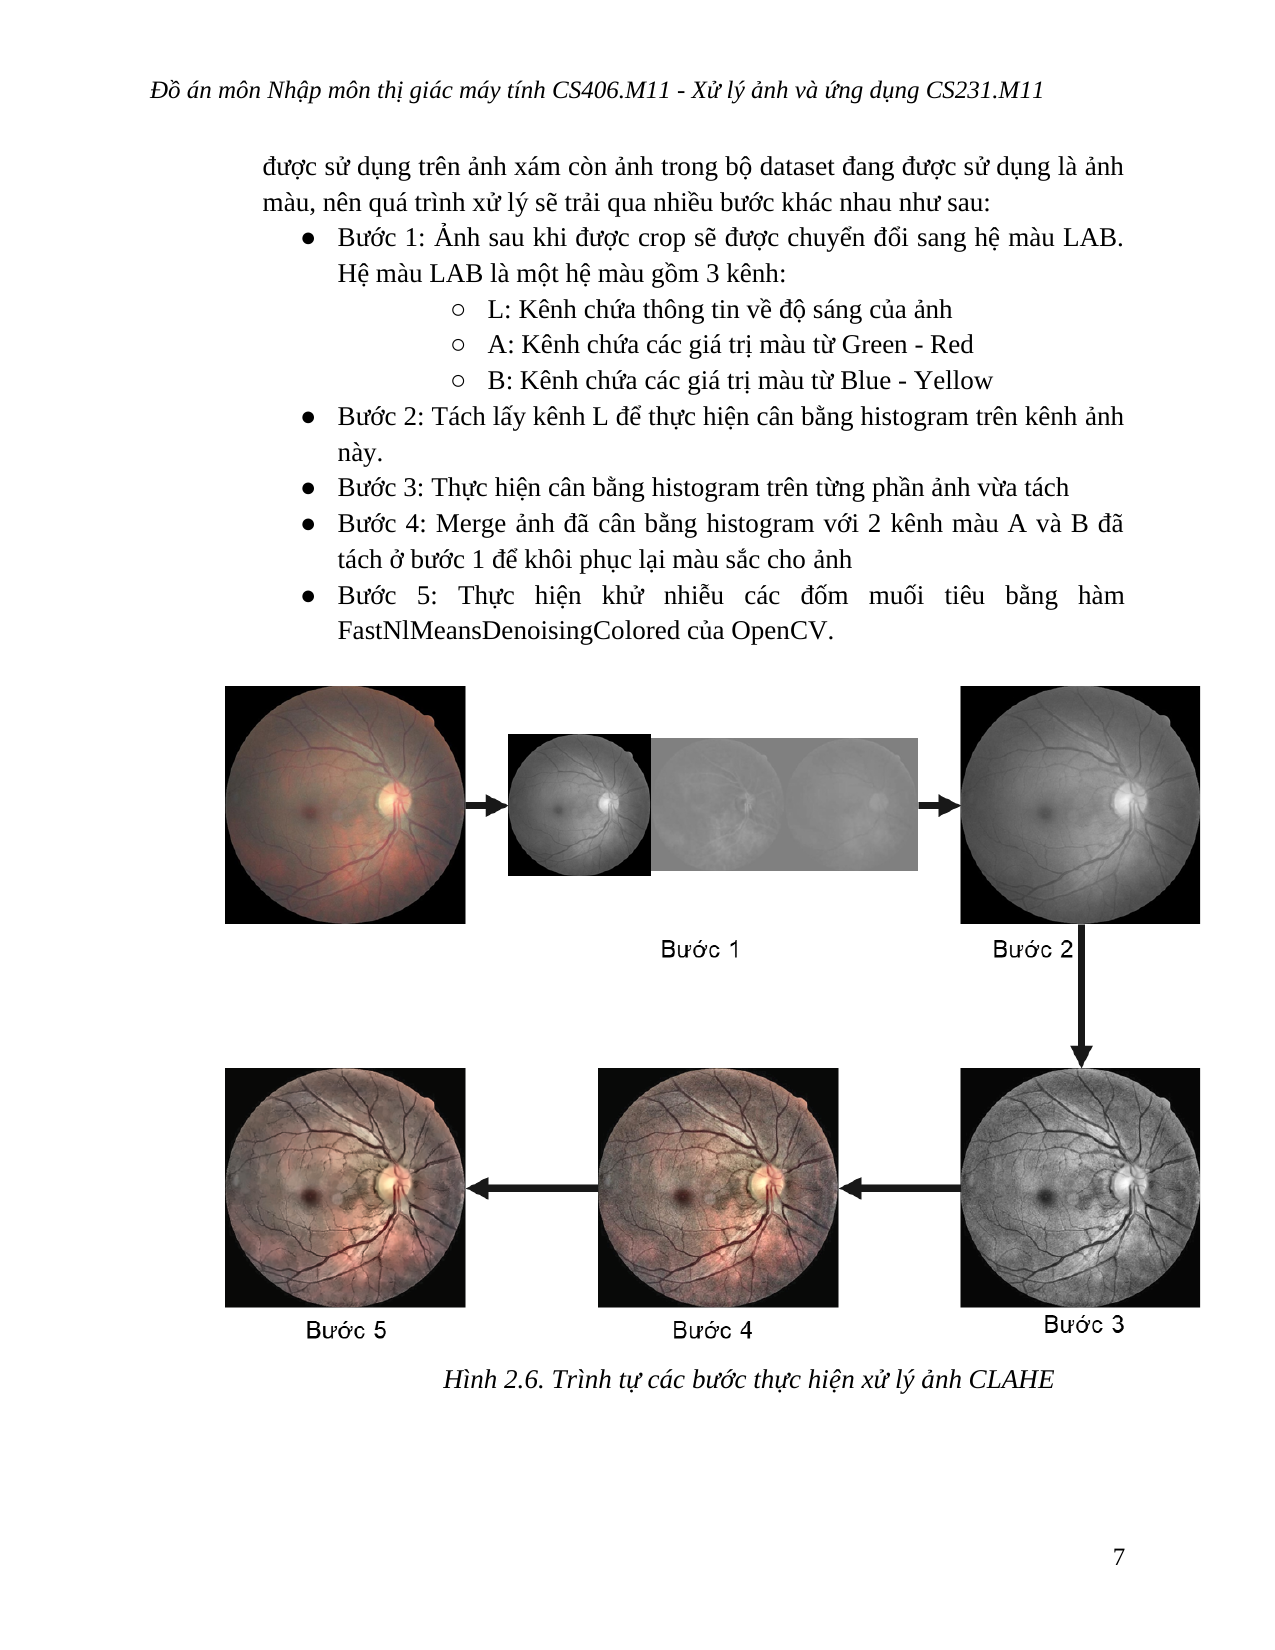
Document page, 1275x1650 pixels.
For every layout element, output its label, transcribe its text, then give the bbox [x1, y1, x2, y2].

list Bước 3: Thực hiện cân bằng histogram trên từng phần ảnh vừa tách [300, 472, 1125, 503]
list B: Kênh chứa các giá trị màu từ Blue - Yellow [450, 364, 1125, 396]
list Bước 2: Tách lấy kênh L để thực hiện cân bằng histogram trên kênh ảnh này. [300, 400, 1125, 467]
list L: Kênh chứa thông tin về độ sáng của ảnh [450, 293, 1125, 324]
list Bước 1: Ảnh sau khi được crop sẽ được chuyển đổi sang hệ màu LAB. Hệ màu LAB là một hệ màu gồm 3 kênh: [300, 221, 1125, 288]
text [262, 150, 1125, 217]
list A: Kênh chứa các giá trị màu từ Green - Red [450, 329, 1125, 360]
list Bước 4: Merge ảnh đã cân bằng histogram với 2 kênh màu A và B đã tách ở bước 1 để khôi phục lại màu sắc cho ảnh [300, 507, 1125, 574]
list Bước 5: Thực hiện khử nhiễu các đốm muối tiêu bằng hàm FastNlMeansDenoisingColored của OpenCV. [300, 579, 1125, 646]
text Hình 2.6. Trình tự các bước thực hiện xử lý ảnh CLAHE [337, 1363, 1125, 1394]
picture [225, 686, 1200, 1359]
